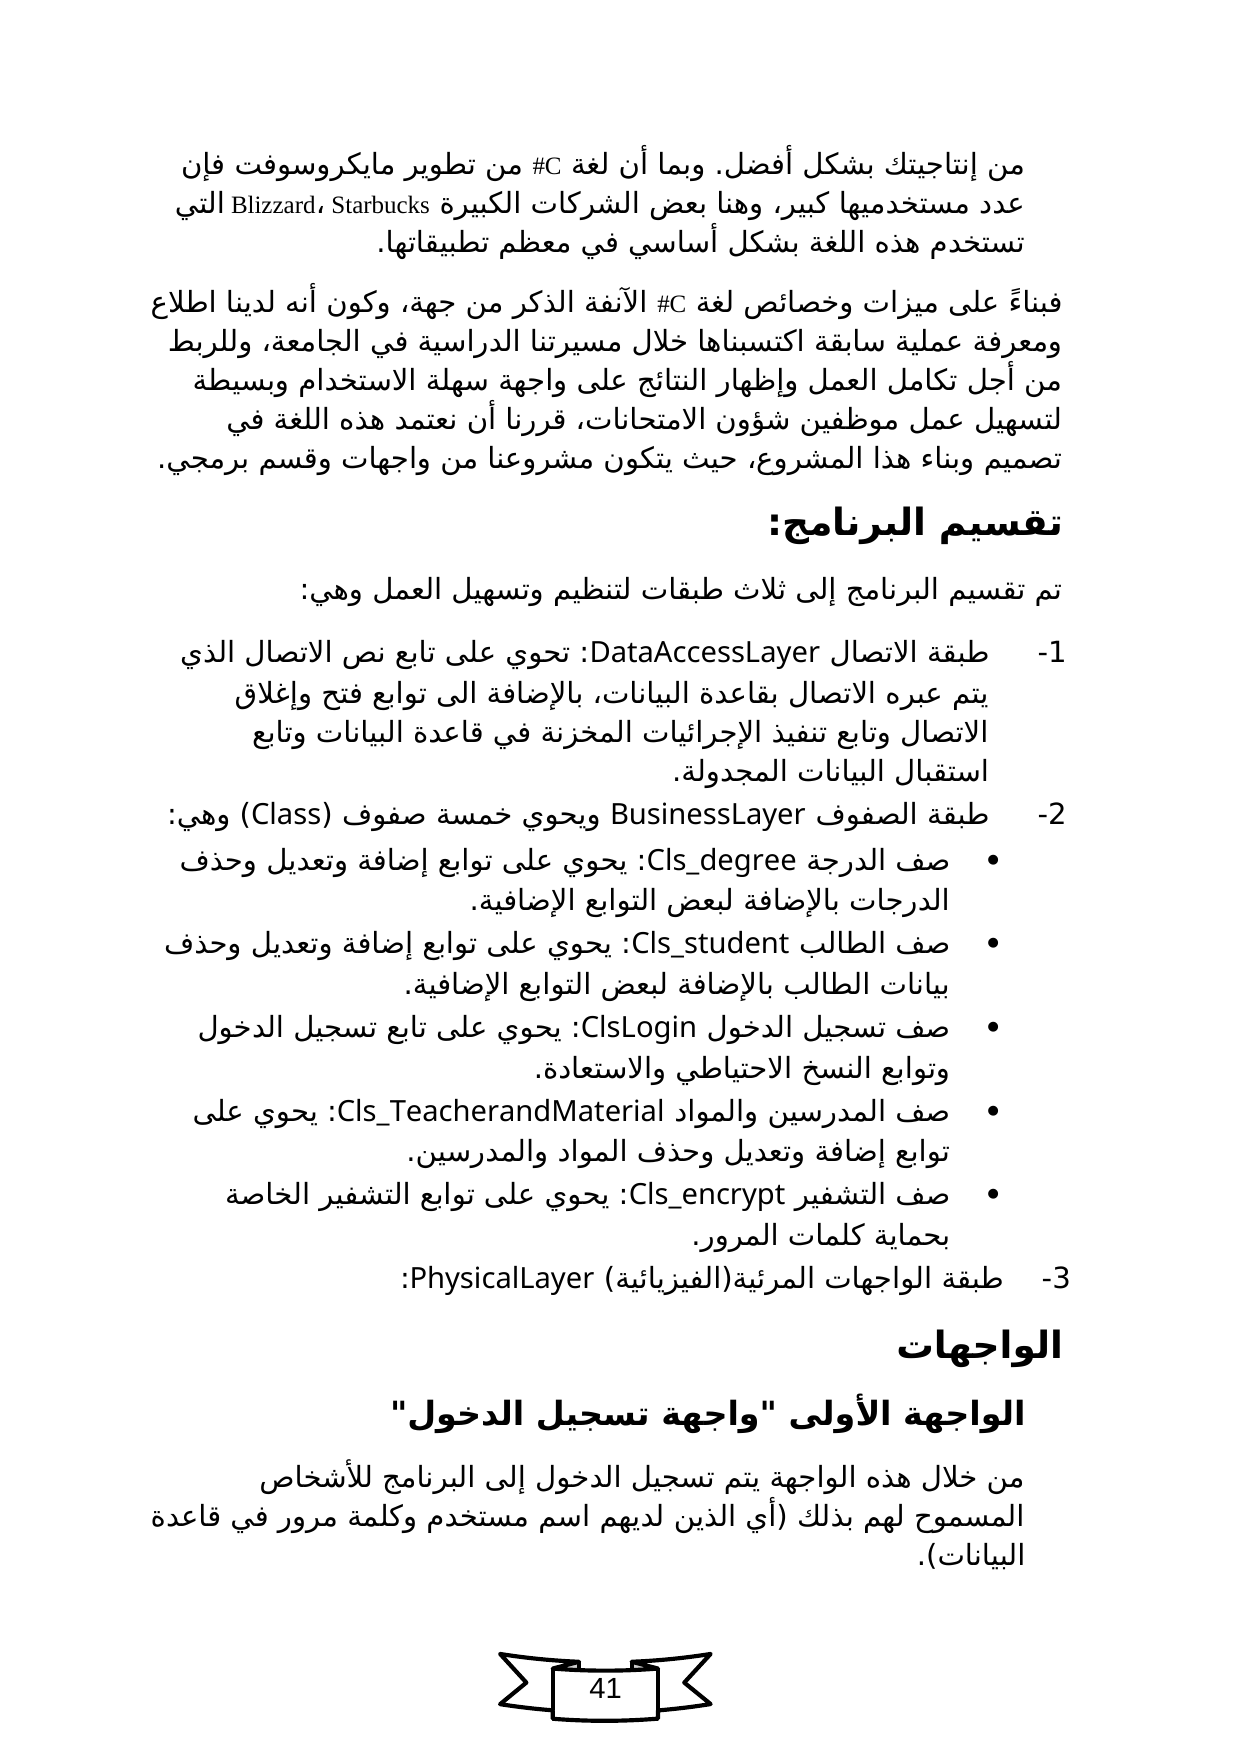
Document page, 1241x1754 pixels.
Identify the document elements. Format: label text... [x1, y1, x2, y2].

text من خلال هذه الواجهة يتم تسجيل الدخول إلى البرنامج للأشخاص المسموح لهم بذلك (أي الذين لديهم اسم مستخدم وكلمة مرور في قاعدة البيانات). [148, 1460, 1026, 1572]
text تم تقسيم البرنامج إلى ثلاث طبقات لتنظيم وتسهيل العمل وهي: [148, 572, 1063, 606]
text فبناءً على ميزات وخصائص لغة C# الآنفة الذكر من جهة، وكون أنه لدينا اطلاع ومعرفة عملية سابقة اكتسبناها خلال مسيرتنا الدراسية في الجامعة، وللربط من أجل تكامل العمل وإظهار النتائج على واجهة سهلة الاستخدام وبسيطة لتسهيل عمل موظفين شؤون الامتحانات، قررنا أن نعتمد هذه اللغة في تصميم وبناء هذا المشروع، حيث يتكون مشروعنا من واجهات وقسم برمجي. [148, 285, 1063, 475]
list صف الدرجة Cls_degree: يحوي على توابع إضافة وتعديل وحذف الدرجات بالإضافة لبعض التوابع الإضافية. [148, 839, 988, 918]
list طبقة الصفوف BusinessLayer ويحوي خمسة صفوف (Class) وهي: [148, 793, 1037, 833]
list طبقة الاتصال DataAccessLayer: تحوي على تابع نص الاتصال الذي يتم عبره الاتصال بقاعدة البيانات، بالإضافة الى توابع فتح وإغلاق الاتصال وتابع تنفيذ الإجرائيات المخزنة في قاعدة البيانات وتابع استقبال البيانات المجدولة. [148, 632, 1037, 788]
text الواجهات [148, 1324, 1063, 1367]
text الواجهة الأولى "واجهة تسجيل الدخول" [148, 1394, 1026, 1433]
list صف تسجيل الدخول ClsLogin: يحوي على تابع تسجيل الدخول وتوابع النسخ الاحتياطي والاستعادة. [148, 1006, 988, 1085]
list صف التشفير Cls_encrypt: يحوي على توابع التشفير الخاصة بحماية كلمات المرور. [148, 1173, 988, 1252]
list طبقة الواجهات المرئية(الفيزيائية) PhysicalLayer: [148, 1257, 1042, 1297]
list صف الطالب Cls_student: يحوي على توابع إضافة وتعديل وحذف بيانات الطالب بالإضافة لبعض التوابع الإضافية. [148, 923, 988, 1001]
text تقسيم البرنامج: [148, 501, 1063, 545]
list صف المدرسين والمواد Cls_TeacherandMaterial: يحوي على توابع إضافة وتعديل وحذف المواد والمدرسين. [148, 1090, 988, 1168]
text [148, 148, 1026, 259]
